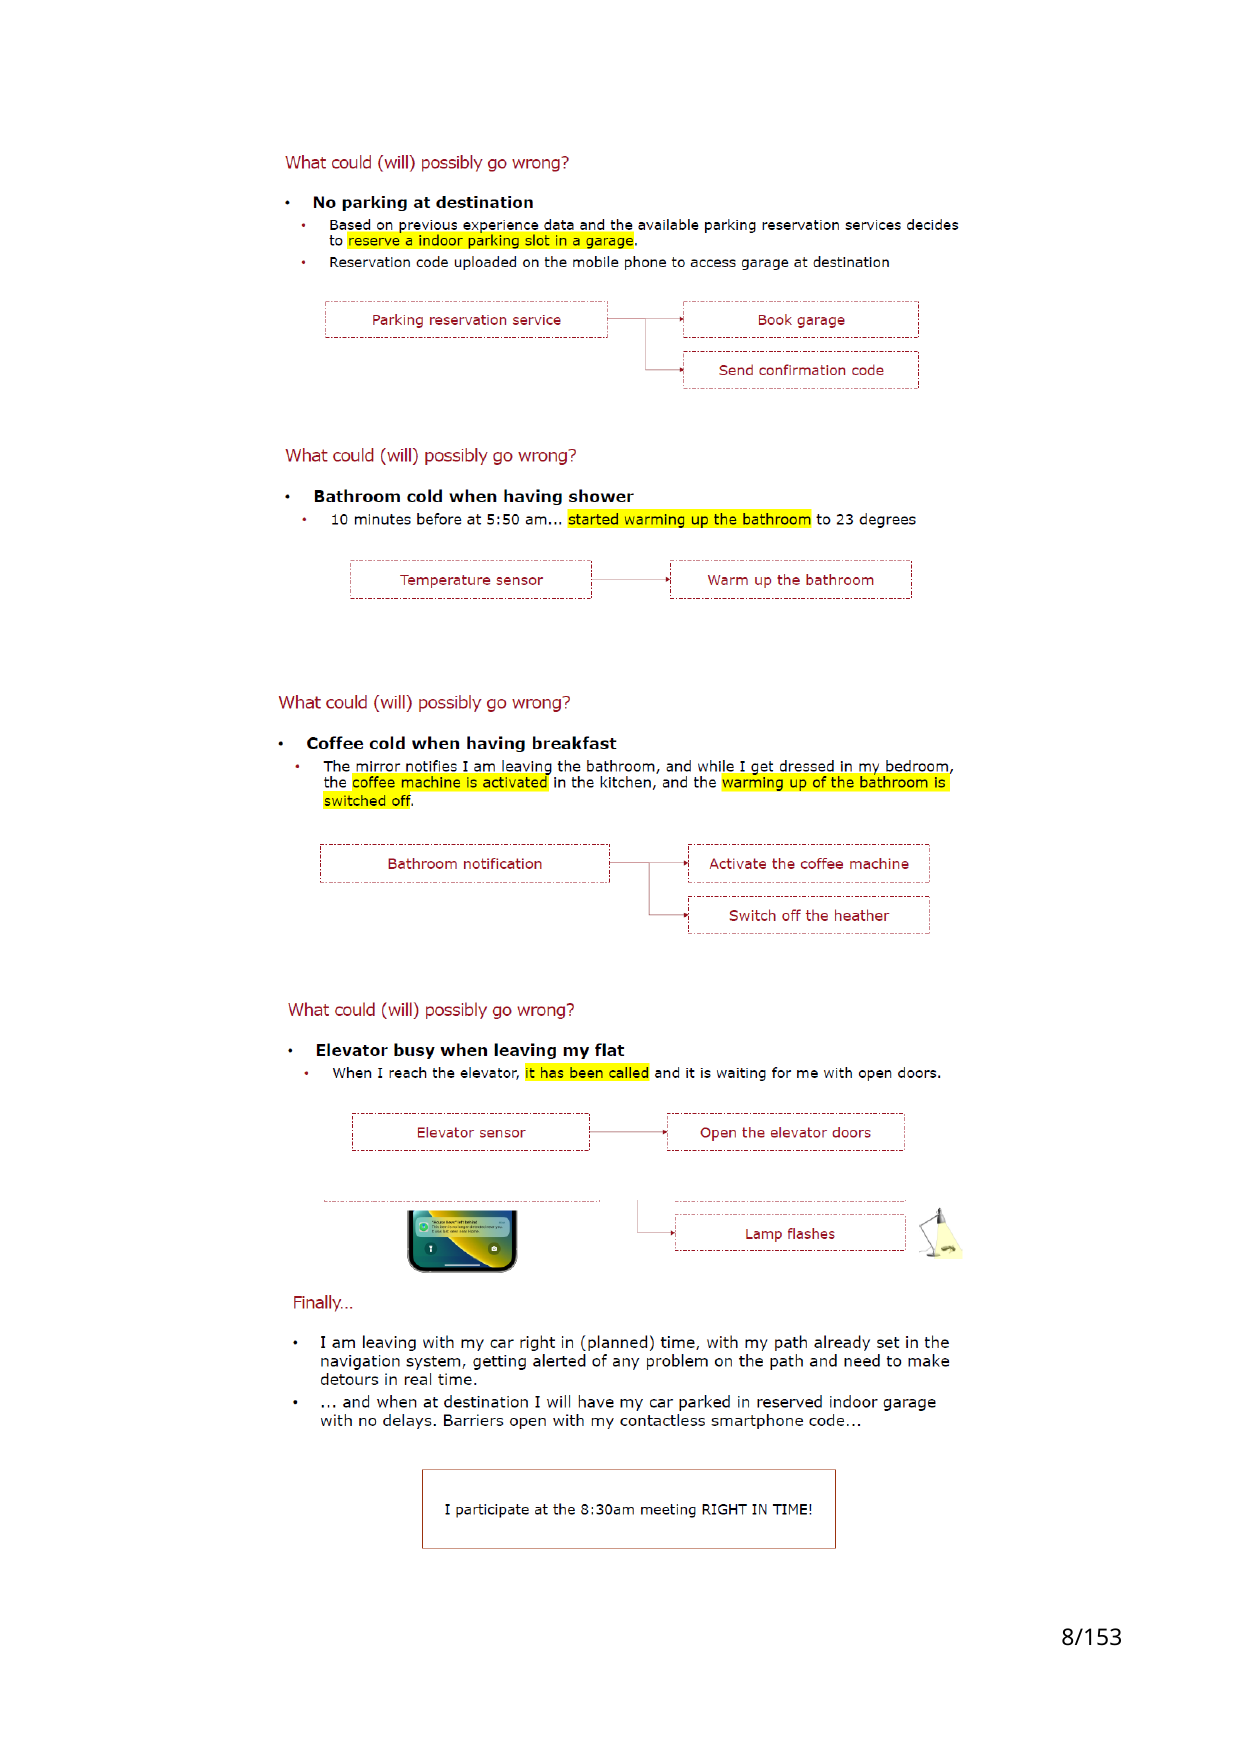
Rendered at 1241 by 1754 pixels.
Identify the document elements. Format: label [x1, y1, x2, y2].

picture [273, 434, 967, 647]
picture [274, 1282, 966, 1562]
picture [272, 991, 969, 1280]
picture [274, 147, 966, 396]
picture [271, 685, 969, 953]
